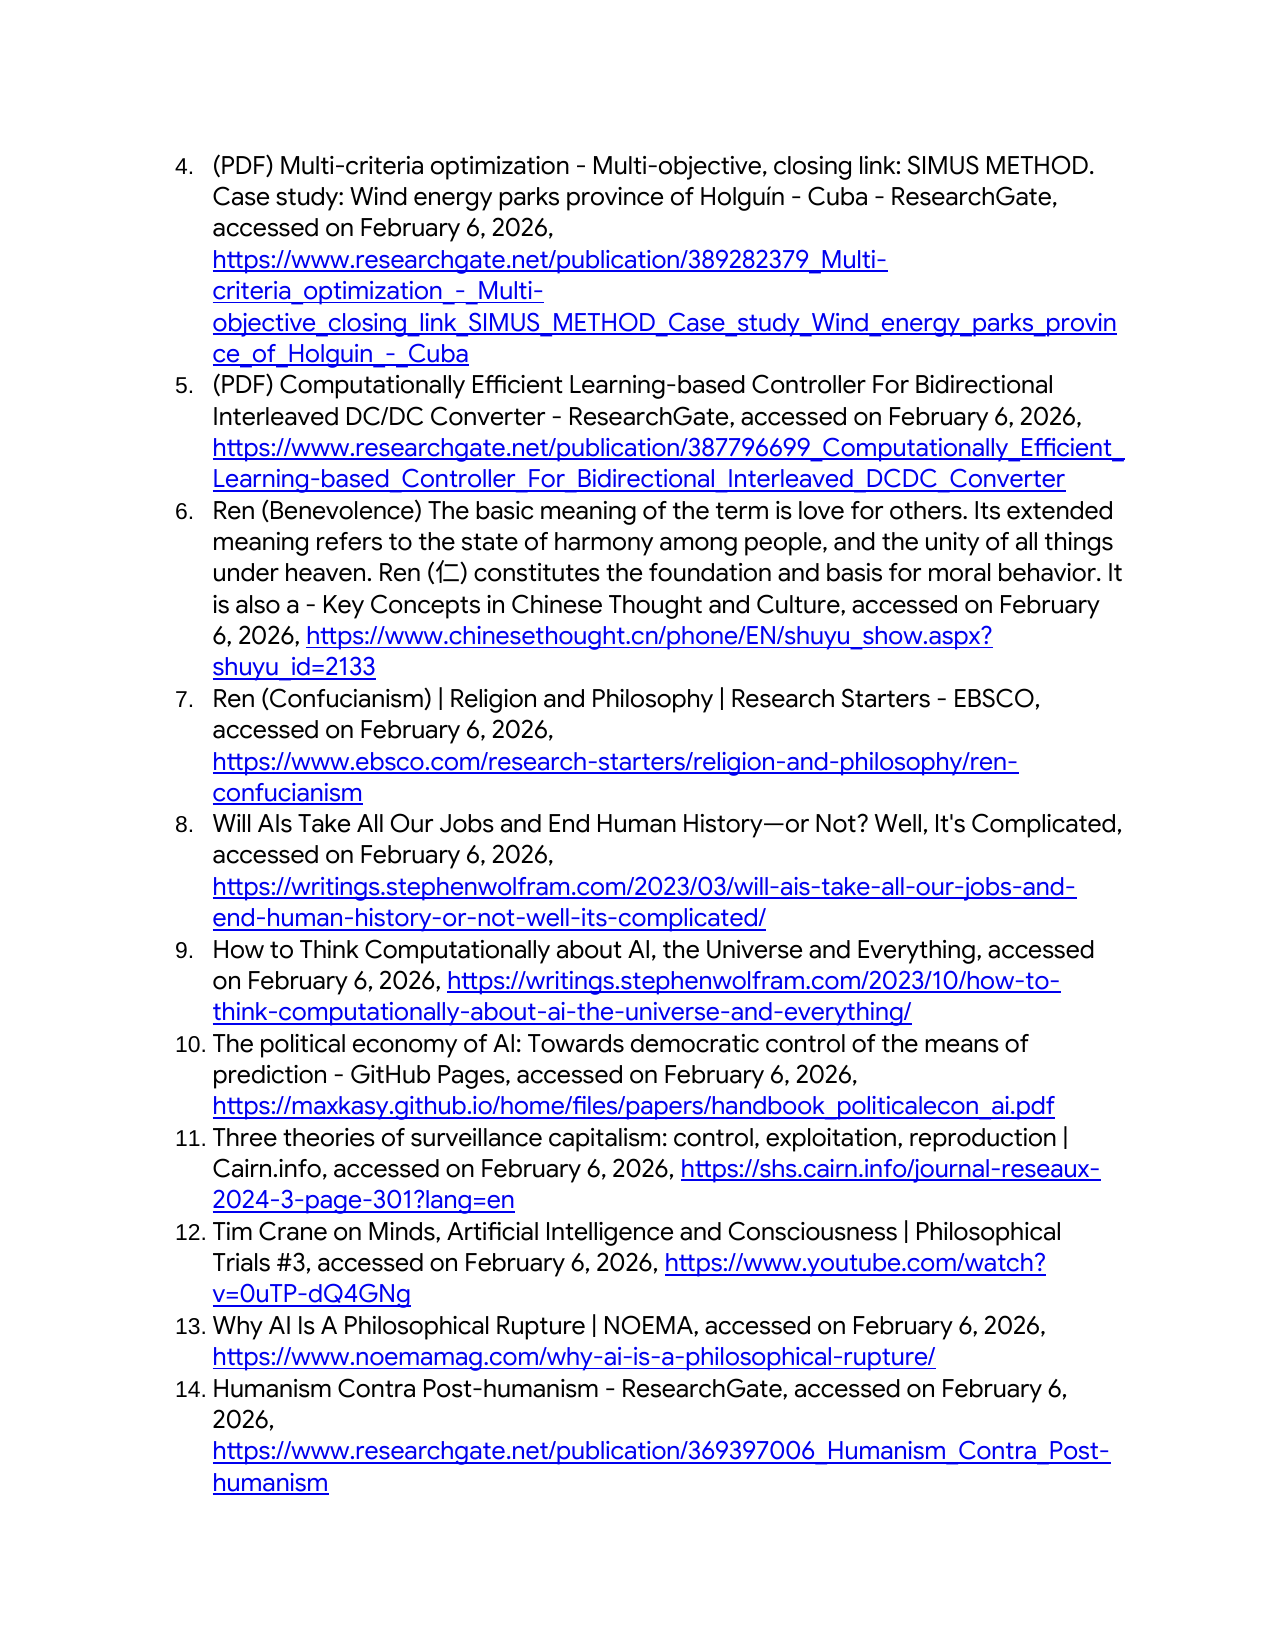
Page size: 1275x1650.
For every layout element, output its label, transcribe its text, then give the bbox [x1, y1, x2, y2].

list (PDF) Computationally Efficient Learning-based Controller For Bidirectional Interleaved DC/DC Converter - ResearchGate, accessed on February 6, 2026, https://www.researchgate.net/publication/387796699_Computationally_Efficient_Learning-based_Controller_For_Bidirectional_Interleaved_DCDC_Converter [175, 369, 1125, 495]
list The political economy of AI: Towards democratic control of the means of prediction - GitHub Pages, accessed on February 6, 2026, https://maxkasy.github.io/home/files/papers/handbook_politicalecon_ai.pdf [175, 1028, 1125, 1122]
list Ren (Confucianism) | Religion and Philosophy | Research Starters - EBSCO, accessed on February 6, 2026, https://www.ebsco.com/research-starters/religion-and-philosophy/ren-confucianism [175, 683, 1125, 808]
list How to Think Computationally about AI, the Universe and Everything, accessed on February 6, 2026, https://writings.stephenwolfram.com/2023/10/how-to-think-computationally-about-ai-the-universe-and-everything/ [175, 934, 1125, 1028]
list Humanism Contra Post-humanism - ResearchGate, accessed on February 6, 2026, https://www.researchgate.net/publication/369397006_Humanism_Contra_Post-humanism [175, 1373, 1125, 1498]
list Why AI Is A Philosophical Rupture | NOEMA, accessed on February 6, 2026, https://www.noemamag.com/why-ai-is-a-philosophical-rupture/ [175, 1310, 1125, 1373]
list Will AIs Take All Our Jobs and End Human History—or Not? Well, It's Complicated, accessed on February 6, 2026, https://writings.stephenwolfram.com/2023/03/will-ais-take-all-our-jobs-and-end-human-history-or-not-well-its-complicated/ [175, 808, 1125, 934]
list Tim Crane on Minds, Artificial Intelligence and Consciousness | Philosophical Trials #3, accessed on February 6, 2026, https://www.youtube.com/watch?v=0uTP-dQ4GNg [175, 1216, 1125, 1310]
list (PDF) Multi-criteria optimization - Multi-objective, closing link: SIMUS METHOD. Case study: Wind energy parks province of Holguín - Cuba - ResearchGate, accessed on February 6, 2026, https://www.researchgate.net/publication/389282379_Multi-criteria_optimization_-_Multi-objective_closing_link_SIMUS_METHOD_Case_study_Wind_energy_parks_province_of_Holguin_-_Cuba [175, 150, 1125, 369]
list Three theories of surveillance capitalism: control, exploitation, reproduction | Cairn.info, accessed on February 6, 2026, https://shs.cairn.info/journal-reseaux-2024-3-page-301?lang=en [175, 1122, 1125, 1216]
list Ren (Benevolence) The basic meaning of the term is love for others. Its extended meaning refers to the state of harmony among people, and the unity of all things under heaven. Ren (仁) constitutes the foundation and basis for moral behavior. It is also a - Key Concepts in Chinese Thought and Culture, accessed on February 6, 2026, https://www.chinesethought.cn/phone/EN/shuyu_show.aspx?shuyu_id=2133 [175, 495, 1125, 683]
